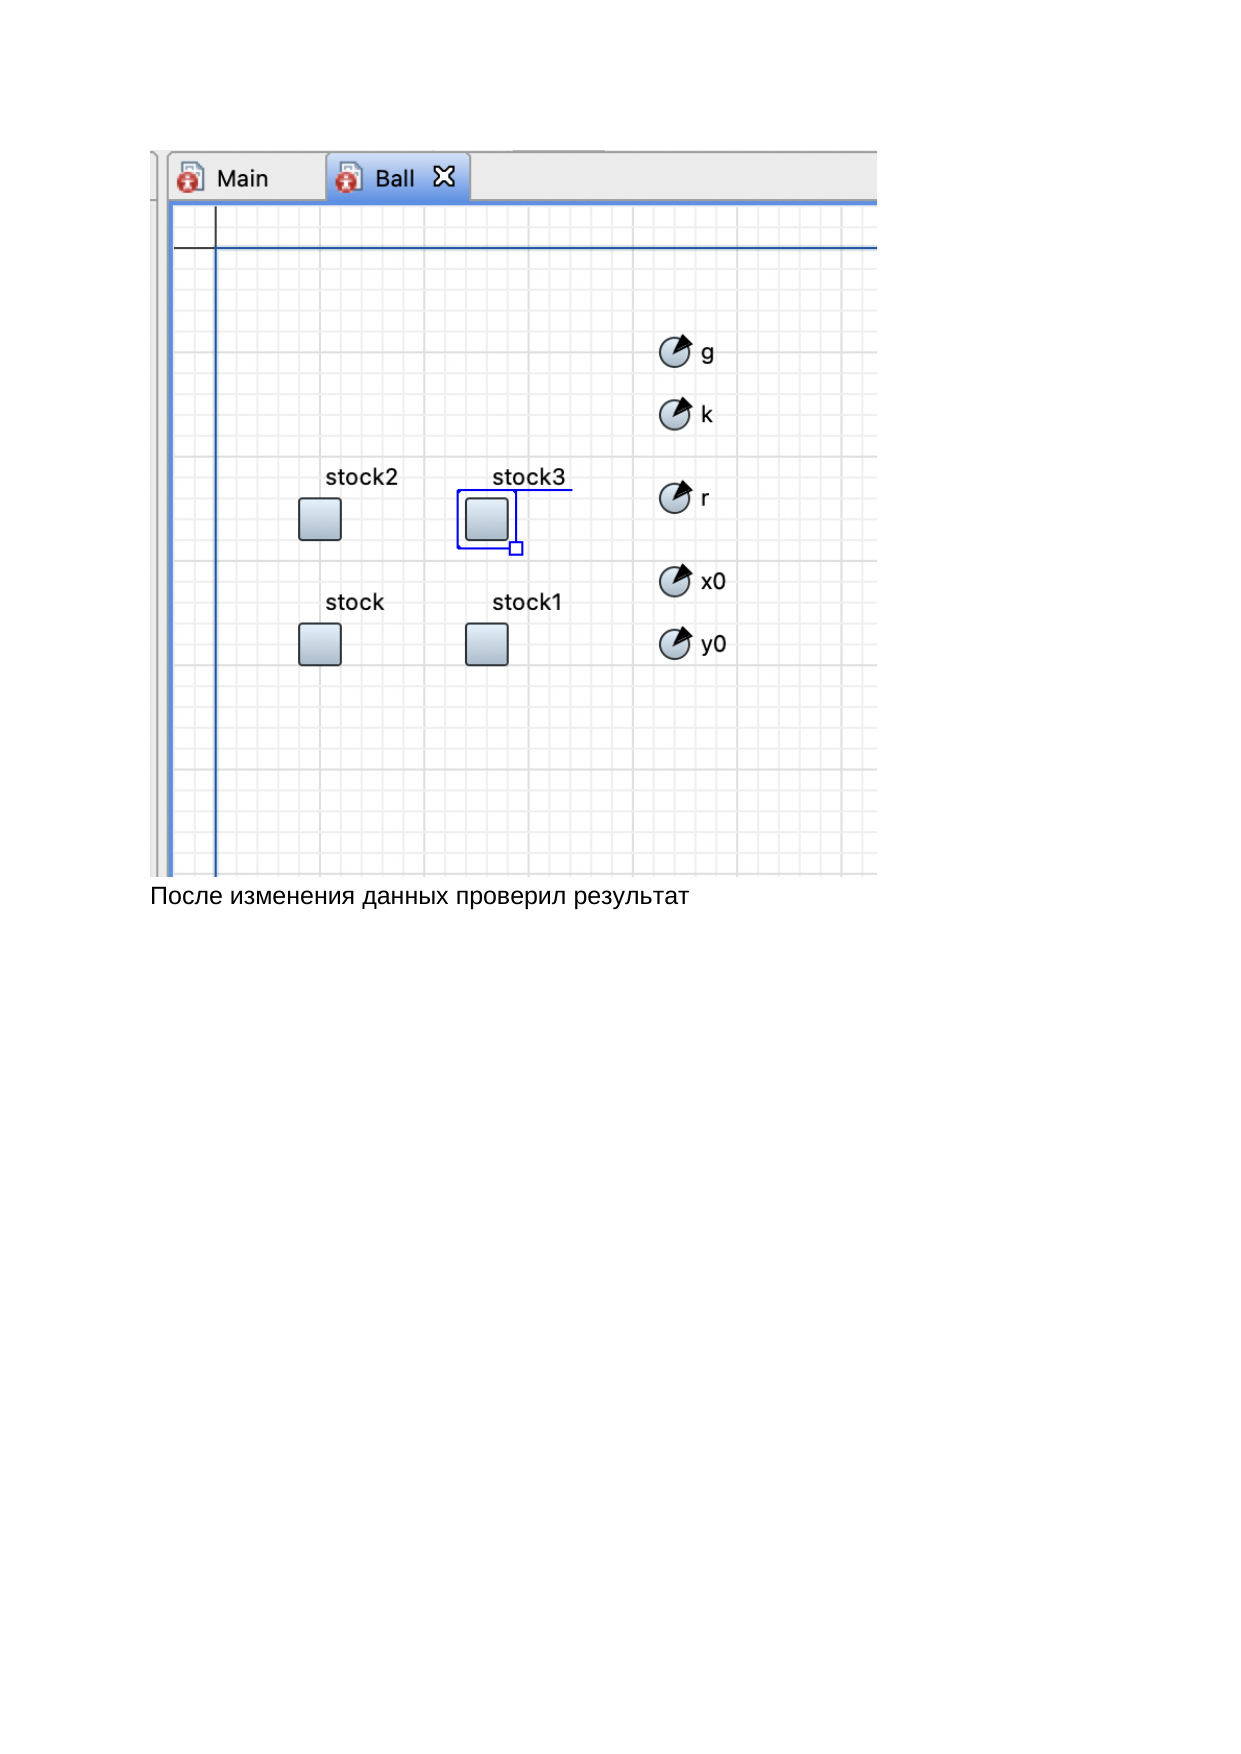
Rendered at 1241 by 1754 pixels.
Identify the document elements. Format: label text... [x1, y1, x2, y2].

text После изменения данных проверил результат [150, 881, 1090, 910]
picture [150, 150, 878, 877]
